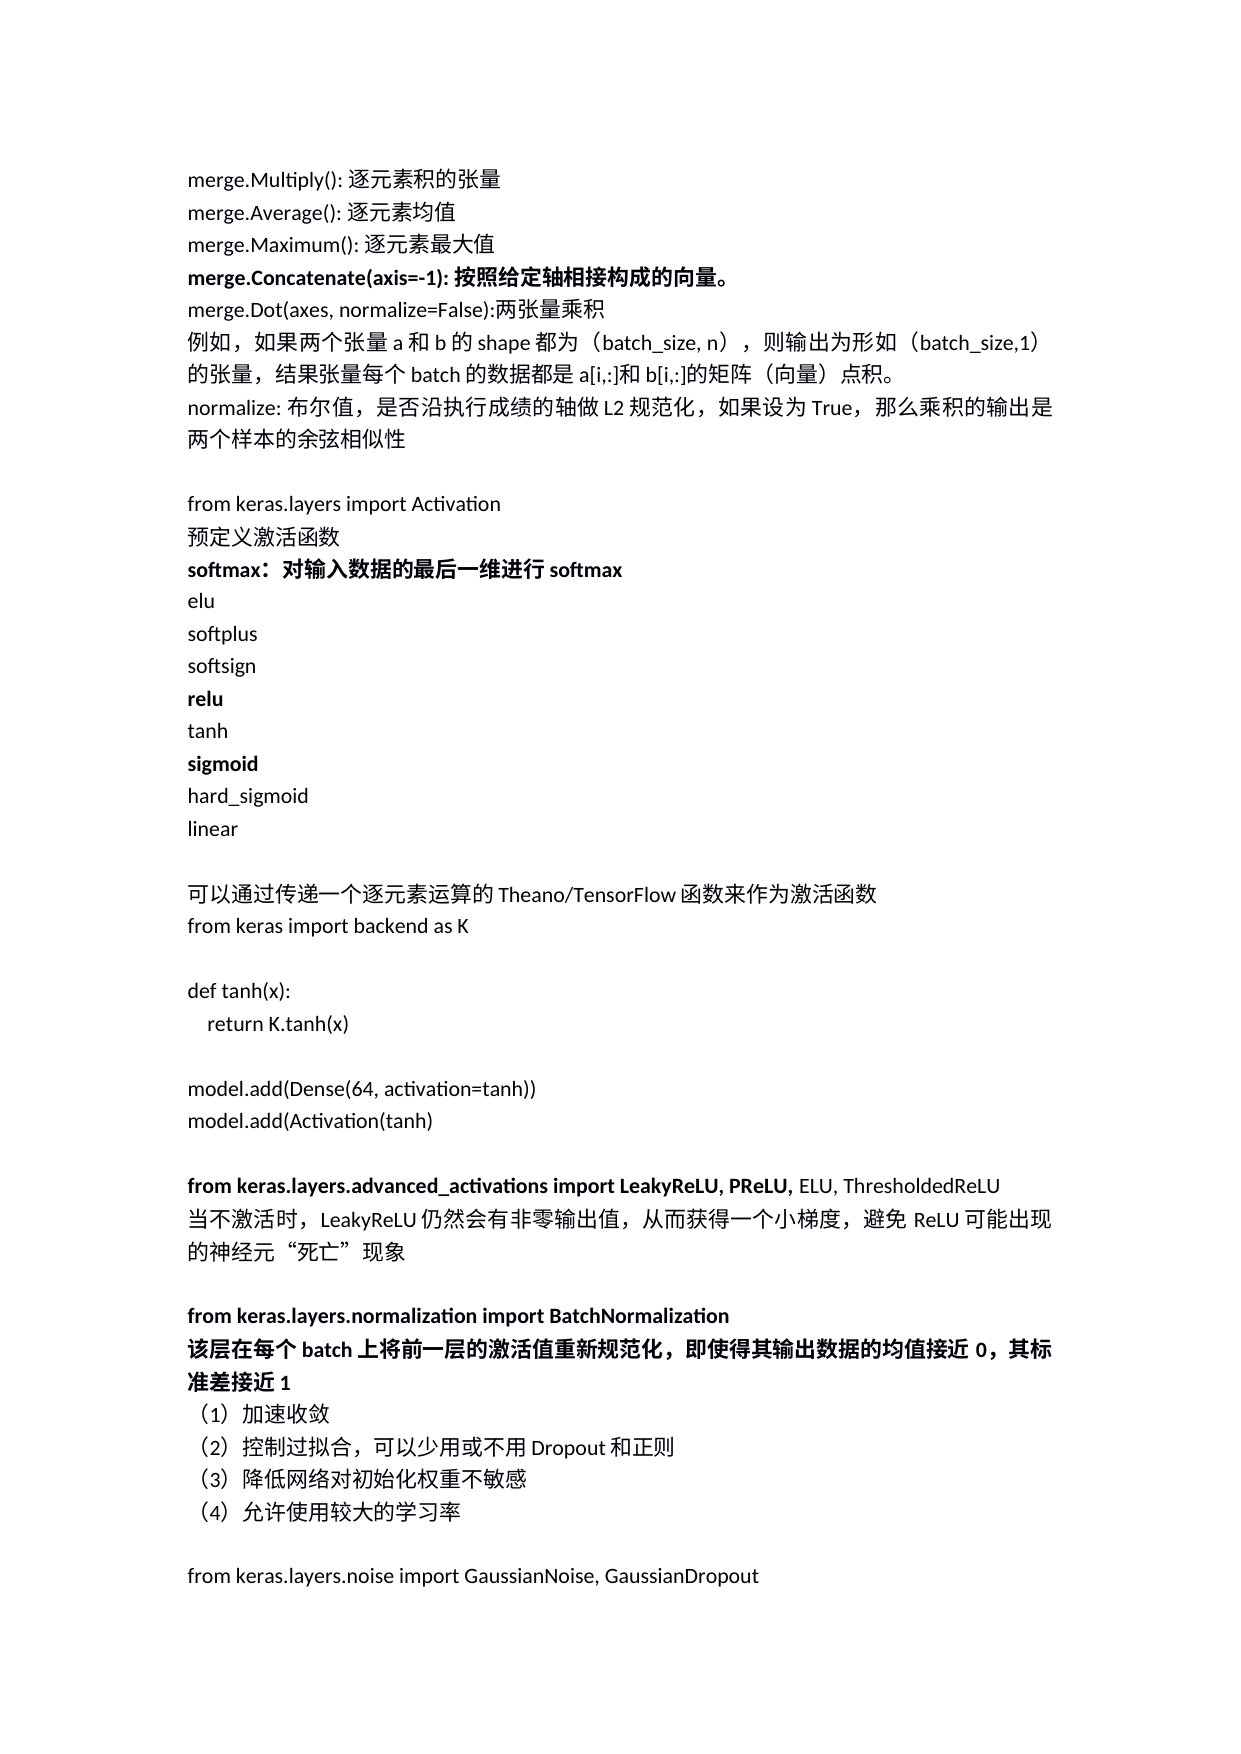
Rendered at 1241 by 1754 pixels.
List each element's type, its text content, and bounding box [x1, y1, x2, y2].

text return K.tanh(x) [187, 1007, 1053, 1039]
text model.add(Dense(64, activation=tanh)) [187, 1072, 1053, 1104]
text merge.Dot(axes, normalize=False):两张量乘积 [187, 292, 1053, 324]
text （2）控制过拟合，可以少用或不用Dropout和正则 [187, 1429, 1053, 1462]
text linear [187, 812, 1053, 844]
text from keras import backend as K [187, 909, 1053, 942]
text from keras.layers import Activation [187, 487, 1053, 519]
text （4）允许使用较大的学习率 [187, 1494, 1053, 1527]
text 当不激活时，LeakyReLU仍然会有非零输出值，从而获得一个小梯度，避免ReLU可能出现的神经元“死亡”现象 [187, 1202, 1053, 1267]
text 可以通过传递一个逐元素运算的Theano/TensorFlow函数来作为激活函数 [187, 877, 1053, 909]
text relu [187, 682, 1053, 714]
text model.add(Activation(tanh) [187, 1104, 1053, 1137]
text softsign [187, 649, 1053, 682]
text 例如，如果两个张量a和b的shape都为（batch_size, n），则输出为形如（batch_size,1）的张量，结果张量每个batch的数据都是a[i,:]和b[i,:]的矩阵（向量）点积。 [187, 324, 1053, 389]
text merge.Average(): 逐元素均值 [187, 194, 1053, 227]
text from keras.layers.advanced_activations import LeakyReLU, PReLU, ELU, ThresholdedReLU [187, 1169, 1053, 1202]
text merge.Concatenate(axis=-1): 按照给定轴相接构成的向量。 [187, 259, 1053, 292]
text hard_sigmoid [187, 779, 1053, 812]
text normalize: 布尔值，是否沿执行成绩的轴做L2规范化，如果设为True，那么乘积的输出是两个样本的余弦相似性 [187, 389, 1053, 454]
text 该层在每个batch上将前一层的激活值重新规范化，即使得其输出数据的均值接近0，其标准差接近1 [187, 1332, 1053, 1397]
text from keras.layers.normalization import BatchNormalization [187, 1299, 1053, 1332]
text sigmoid [187, 747, 1053, 779]
text softmax：对输入数据的最后一维进行softmax [187, 552, 1053, 584]
text （3）降低网络对初始化权重不敏感 [187, 1462, 1053, 1494]
text softplus [187, 617, 1053, 649]
text merge.Maximum(): 逐元素最大值 [187, 227, 1053, 259]
text （1）加速收敛 [187, 1397, 1053, 1429]
text tanh [187, 714, 1053, 747]
text merge.Multiply(): 逐元素积的张量 [187, 162, 1053, 194]
text from keras.layers.noise import GaussianNoise, GaussianDropout [187, 1559, 1053, 1592]
text elu [187, 584, 1053, 617]
text 预定义激活函数 [187, 519, 1053, 552]
text def tanh(x): [187, 974, 1053, 1007]
